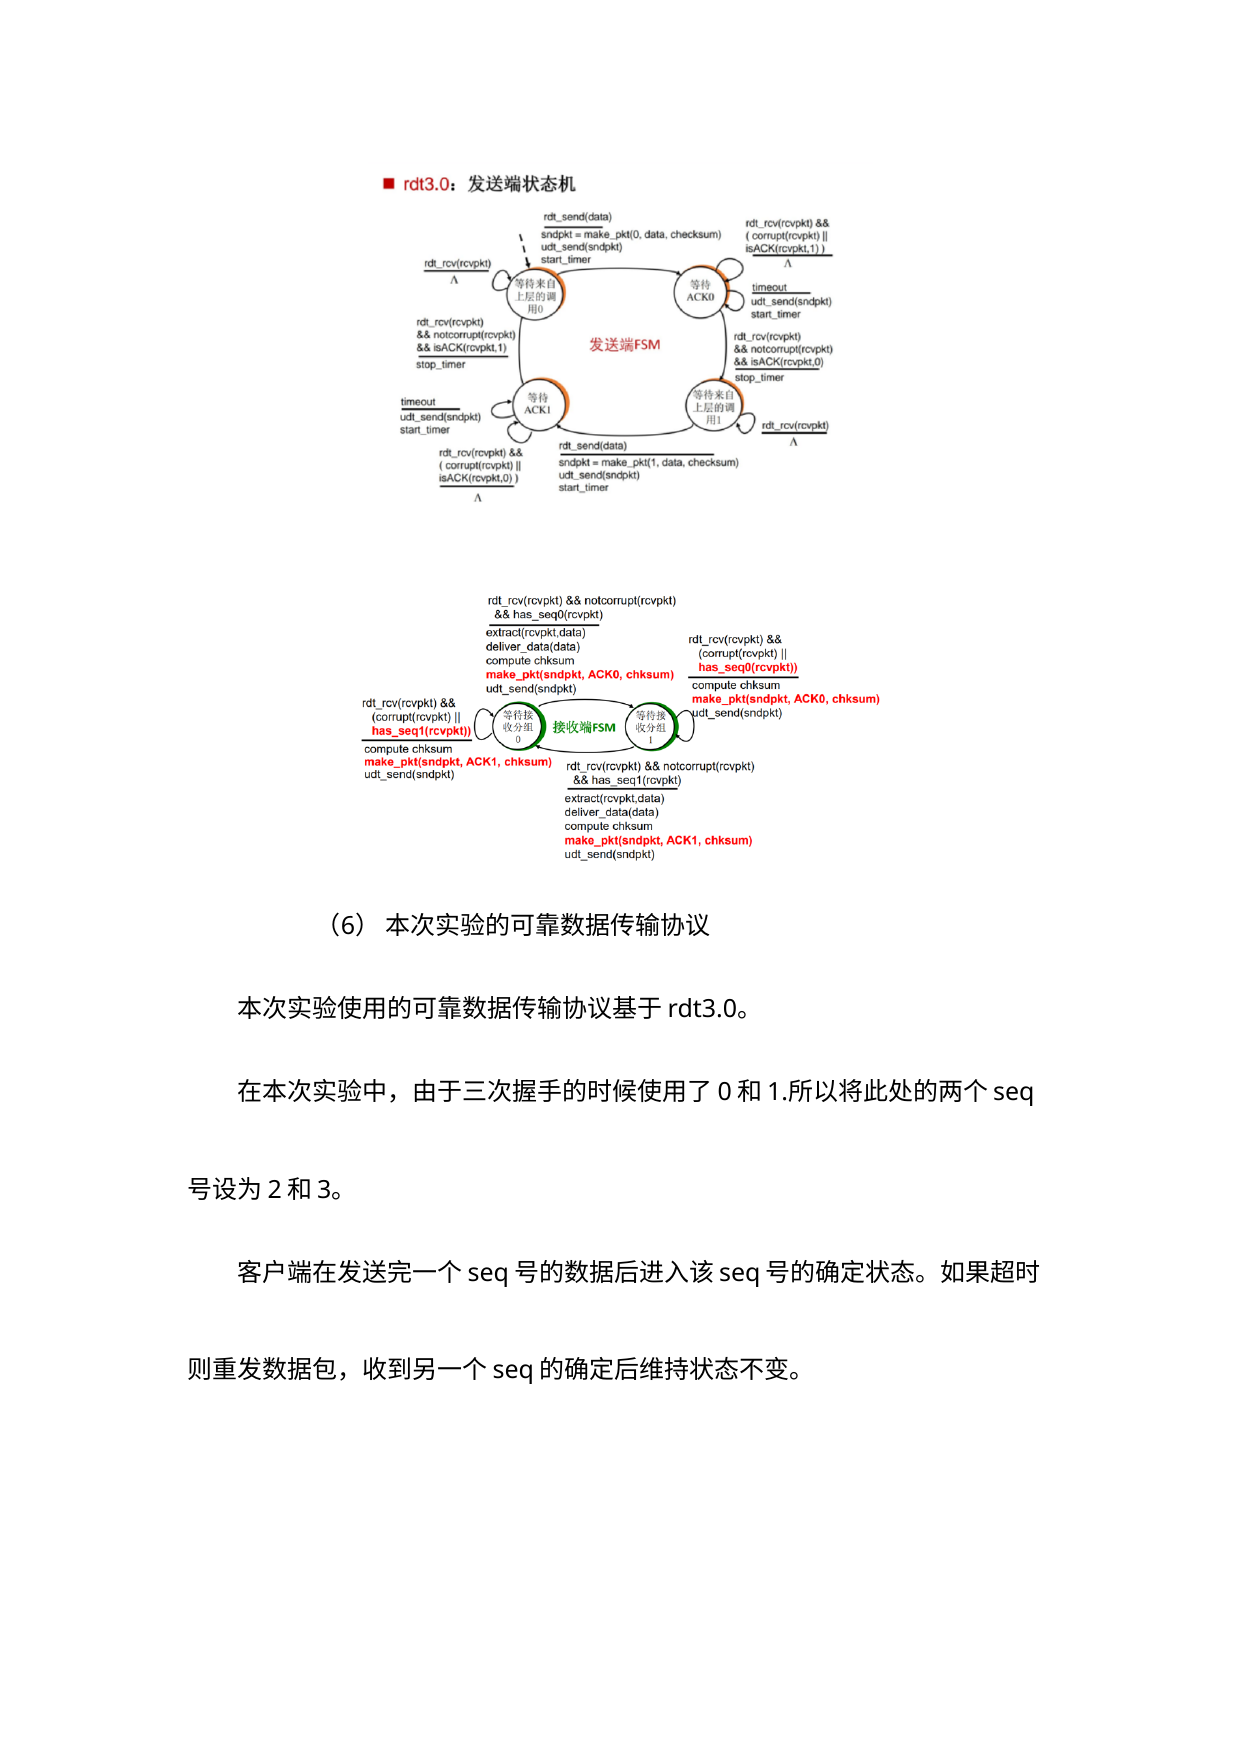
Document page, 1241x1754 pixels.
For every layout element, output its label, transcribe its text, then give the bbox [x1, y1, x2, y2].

picture [359, 583, 882, 868]
picture [367, 162, 873, 512]
list 在本次实验中，由于三次握手的时候使用了0和1.所以将此处的两个seq号设为2和3。 [187, 1057, 1053, 1220]
list 本次实验的可靠数据传输协议 [266, 891, 1053, 956]
list 本次实验使用的可靠数据传输协议基于rdt3.0。 [187, 974, 1053, 1039]
list 客户端在发送完一个seq号的数据后进入该seq号的确定状态。如果超时则重发数据包，收到另一个seq的确定后维持状态不变。 [187, 1238, 1053, 1401]
